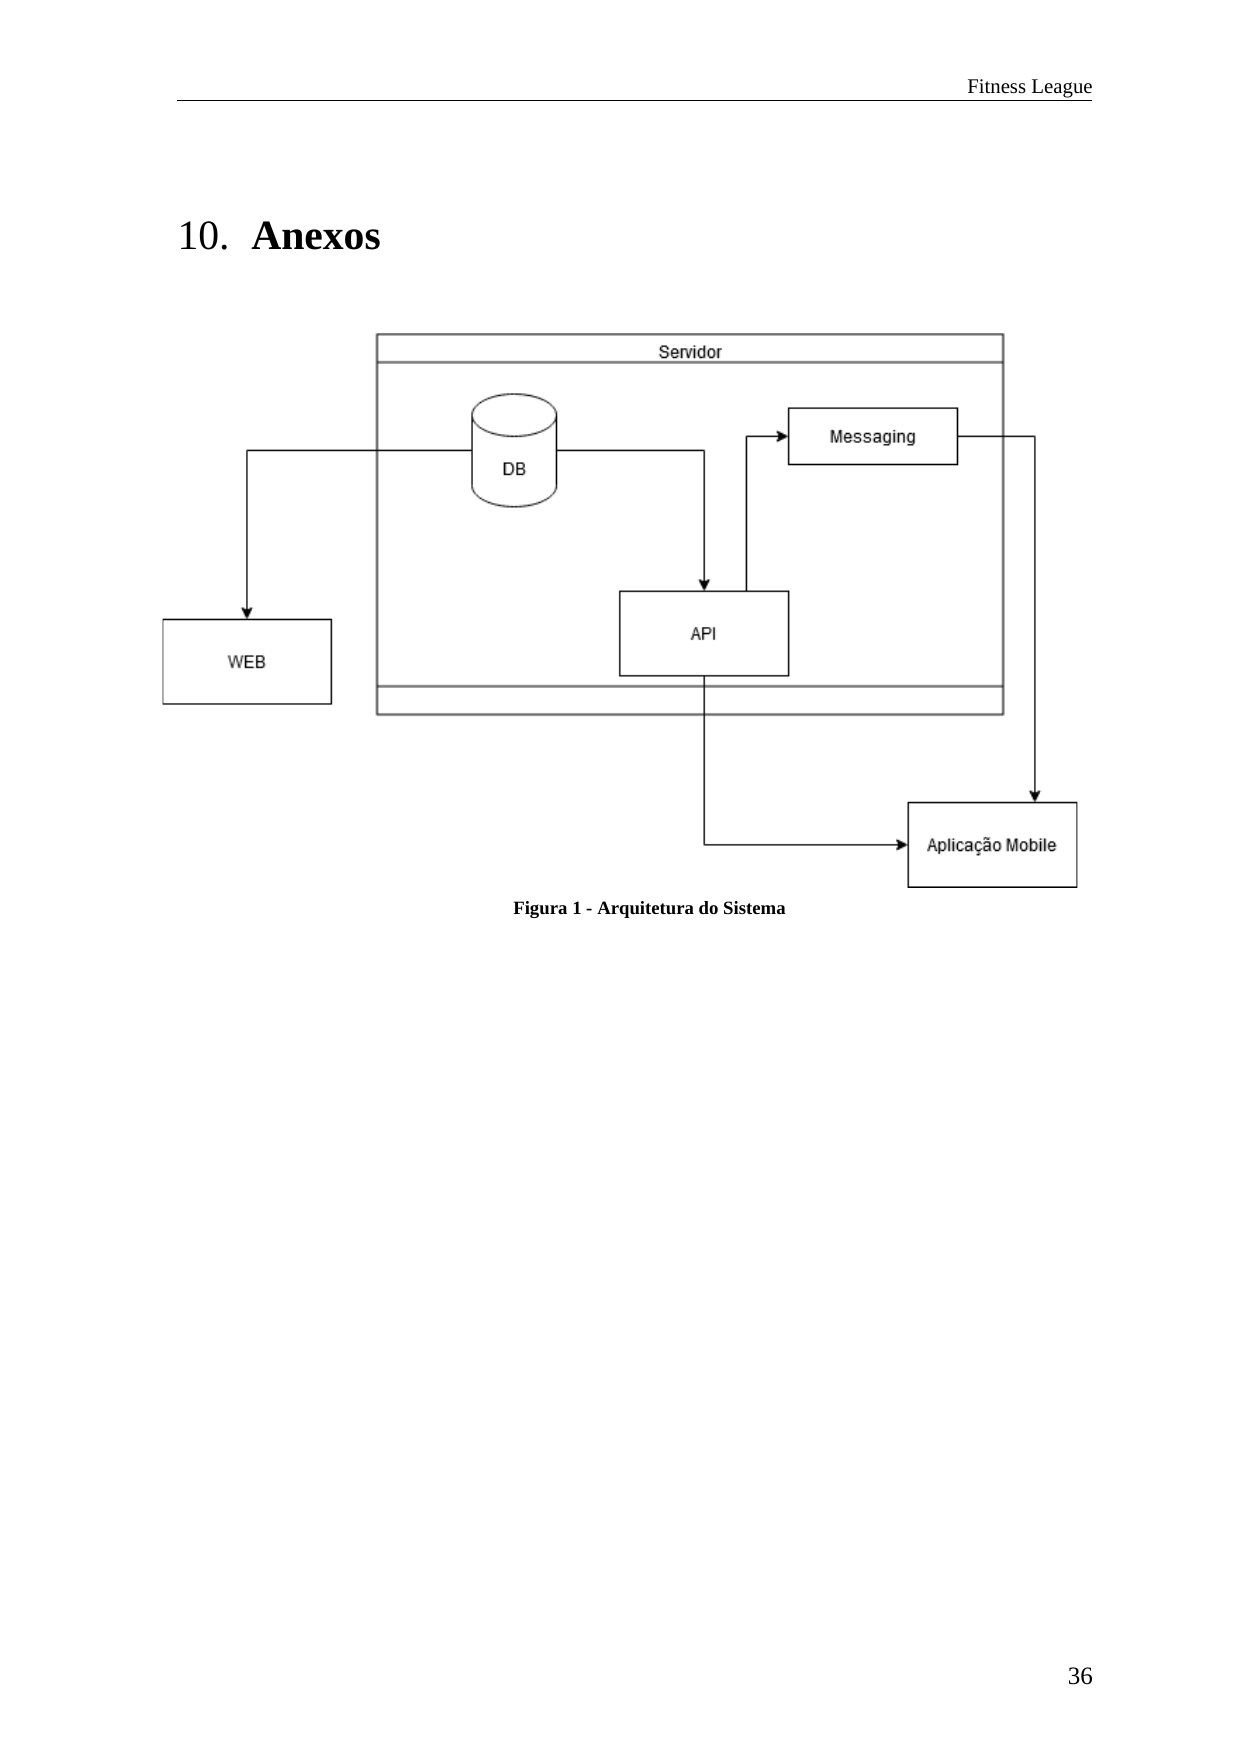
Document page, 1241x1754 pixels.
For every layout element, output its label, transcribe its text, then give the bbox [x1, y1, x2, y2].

picture [162, 333, 1078, 888]
subtitle Anexos [177, 210, 1092, 258]
